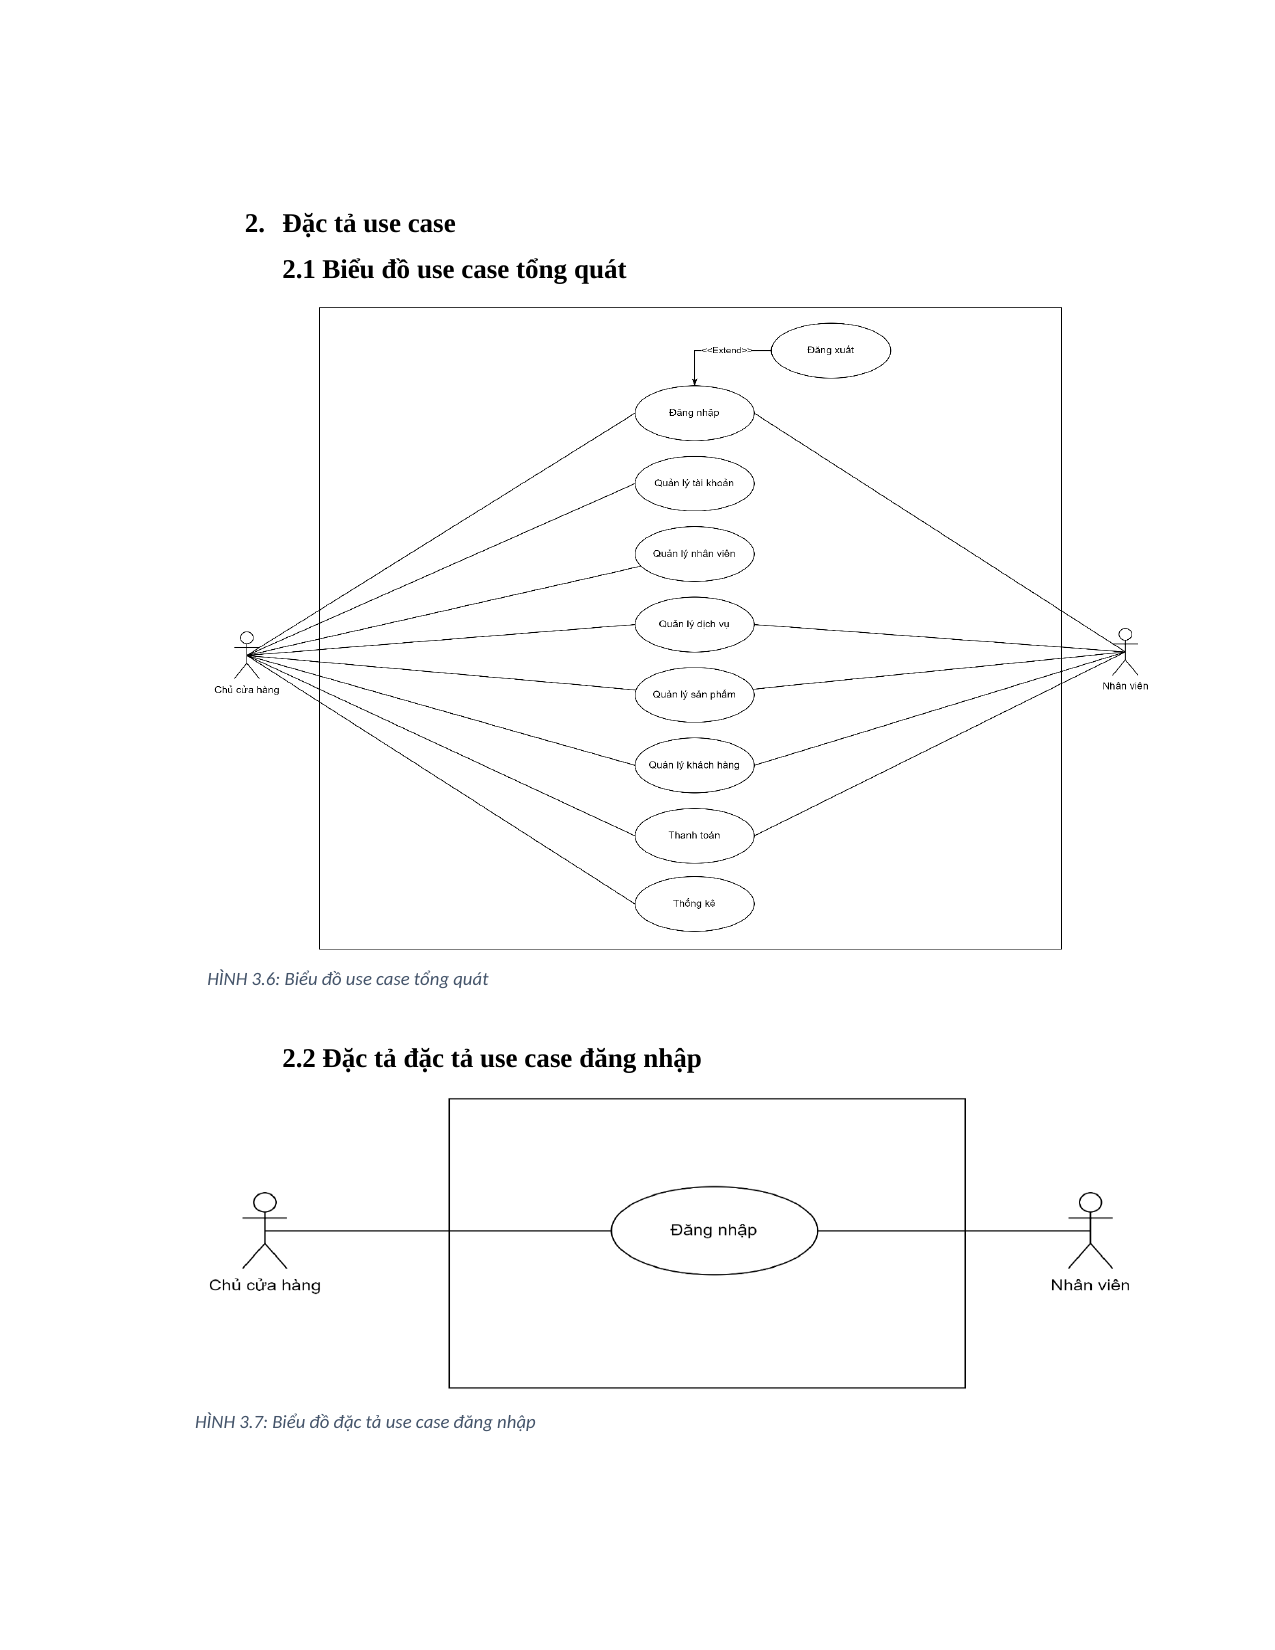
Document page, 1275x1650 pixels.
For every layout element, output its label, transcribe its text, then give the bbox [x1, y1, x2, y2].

list Biểu đồ use case tổng quát [282, 254, 1156, 285]
list Đặc tả đặc tả use case đăng nhập [282, 1042, 1156, 1073]
picture [193, 1085, 1144, 1401]
picture [207, 300, 1157, 958]
list Đặc tả use case [244, 207, 1156, 238]
